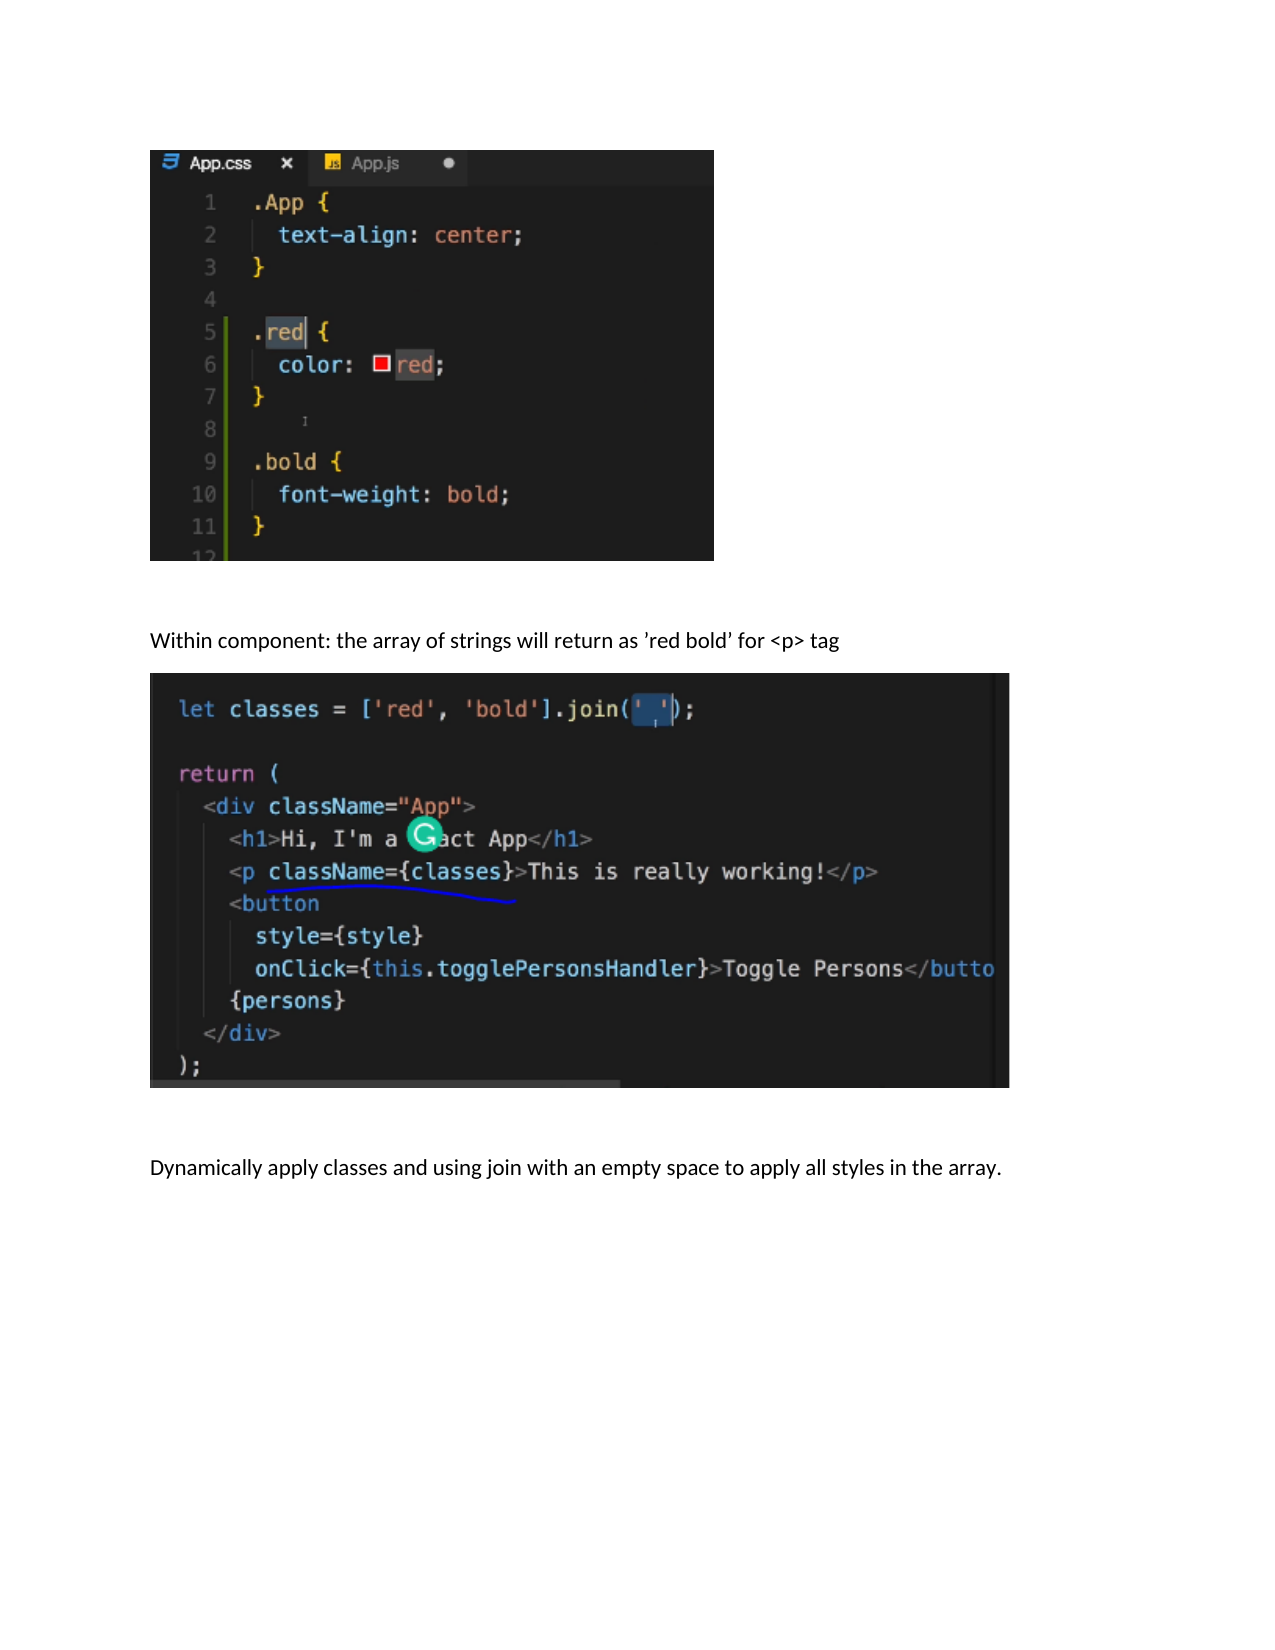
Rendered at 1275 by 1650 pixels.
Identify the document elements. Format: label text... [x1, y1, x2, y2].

text Within component: the array of strings will return as ’red bold’ for <p> tag [150, 627, 1125, 655]
text Dynamically apply classes and using join with an empty space to apply all styles in the array. [150, 1153, 1125, 1181]
picture [150, 150, 714, 561]
picture [150, 673, 1010, 1088]
